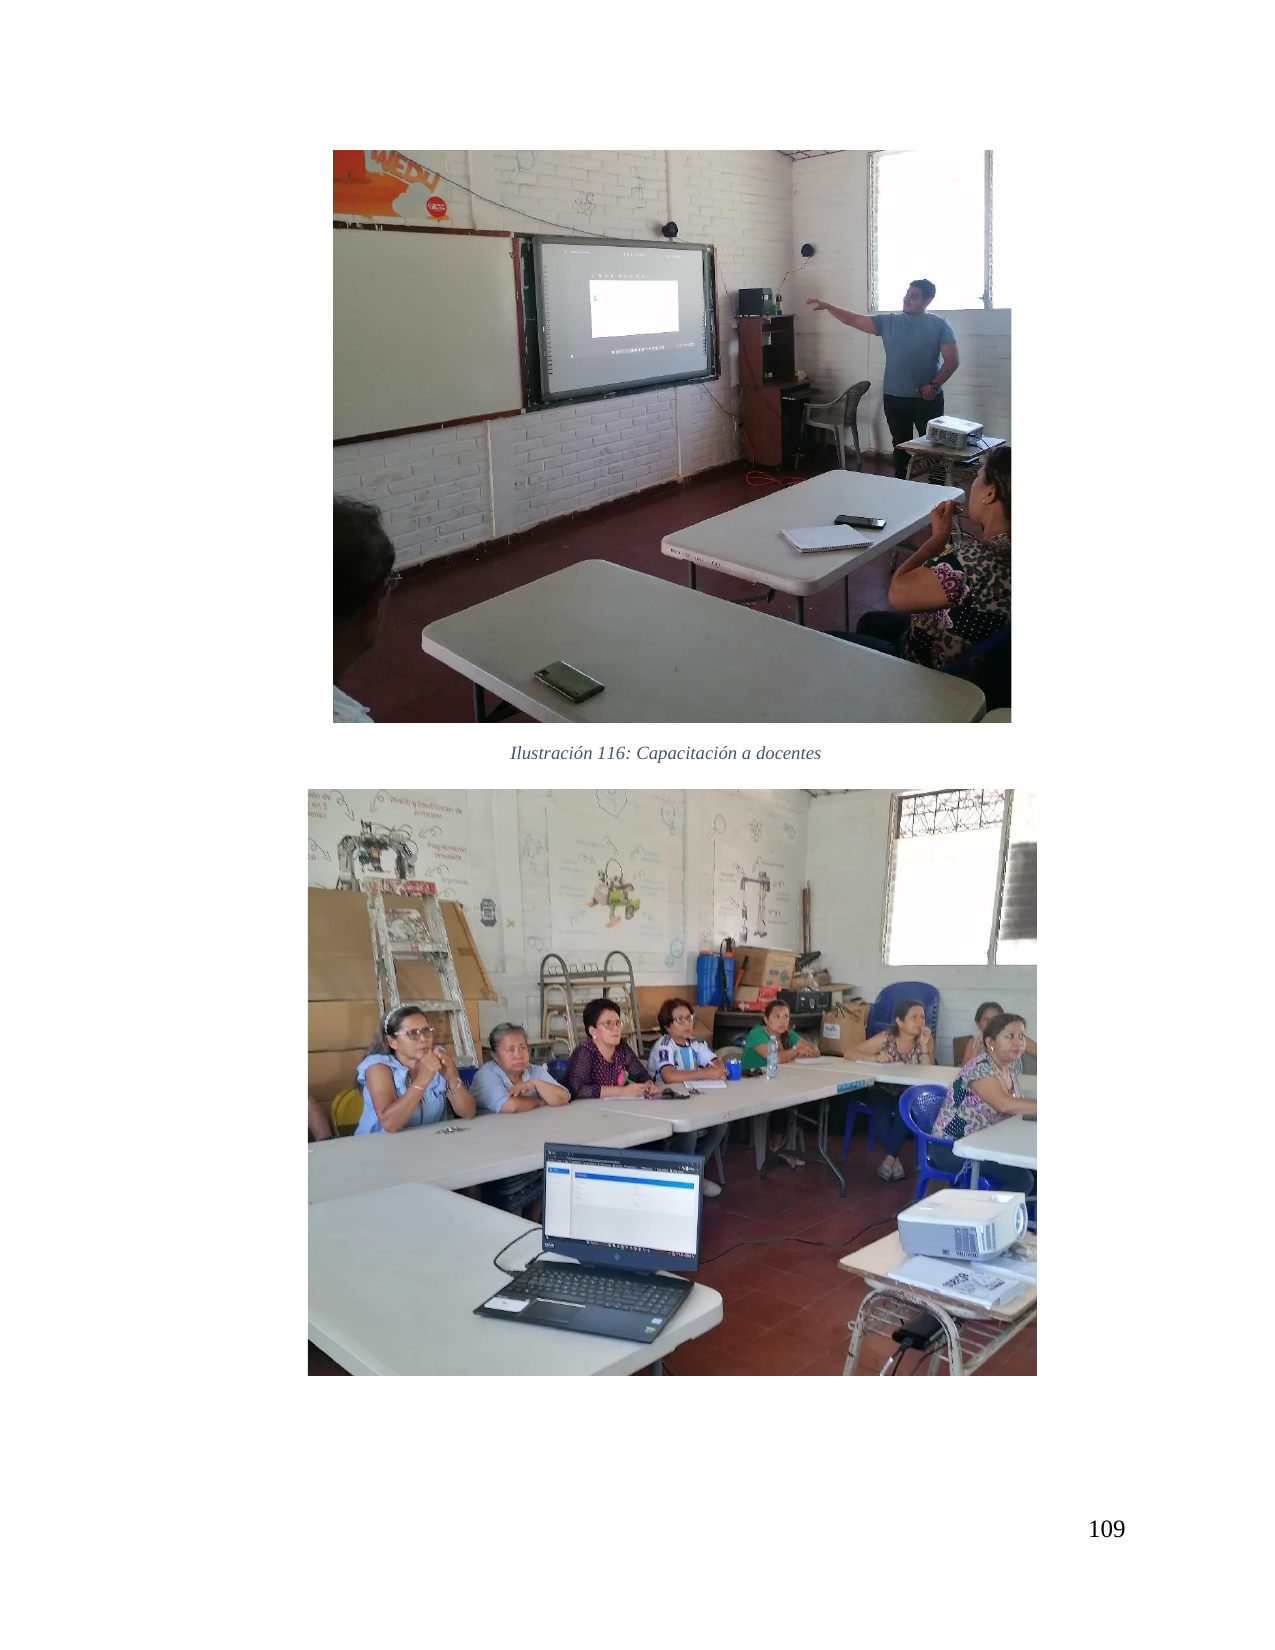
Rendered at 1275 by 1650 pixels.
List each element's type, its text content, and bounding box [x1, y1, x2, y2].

picture [333, 150, 1012, 723]
subtitle Ilustración 116: Capacitación a docentes [207, 742, 1125, 764]
picture [307, 789, 1037, 1376]
